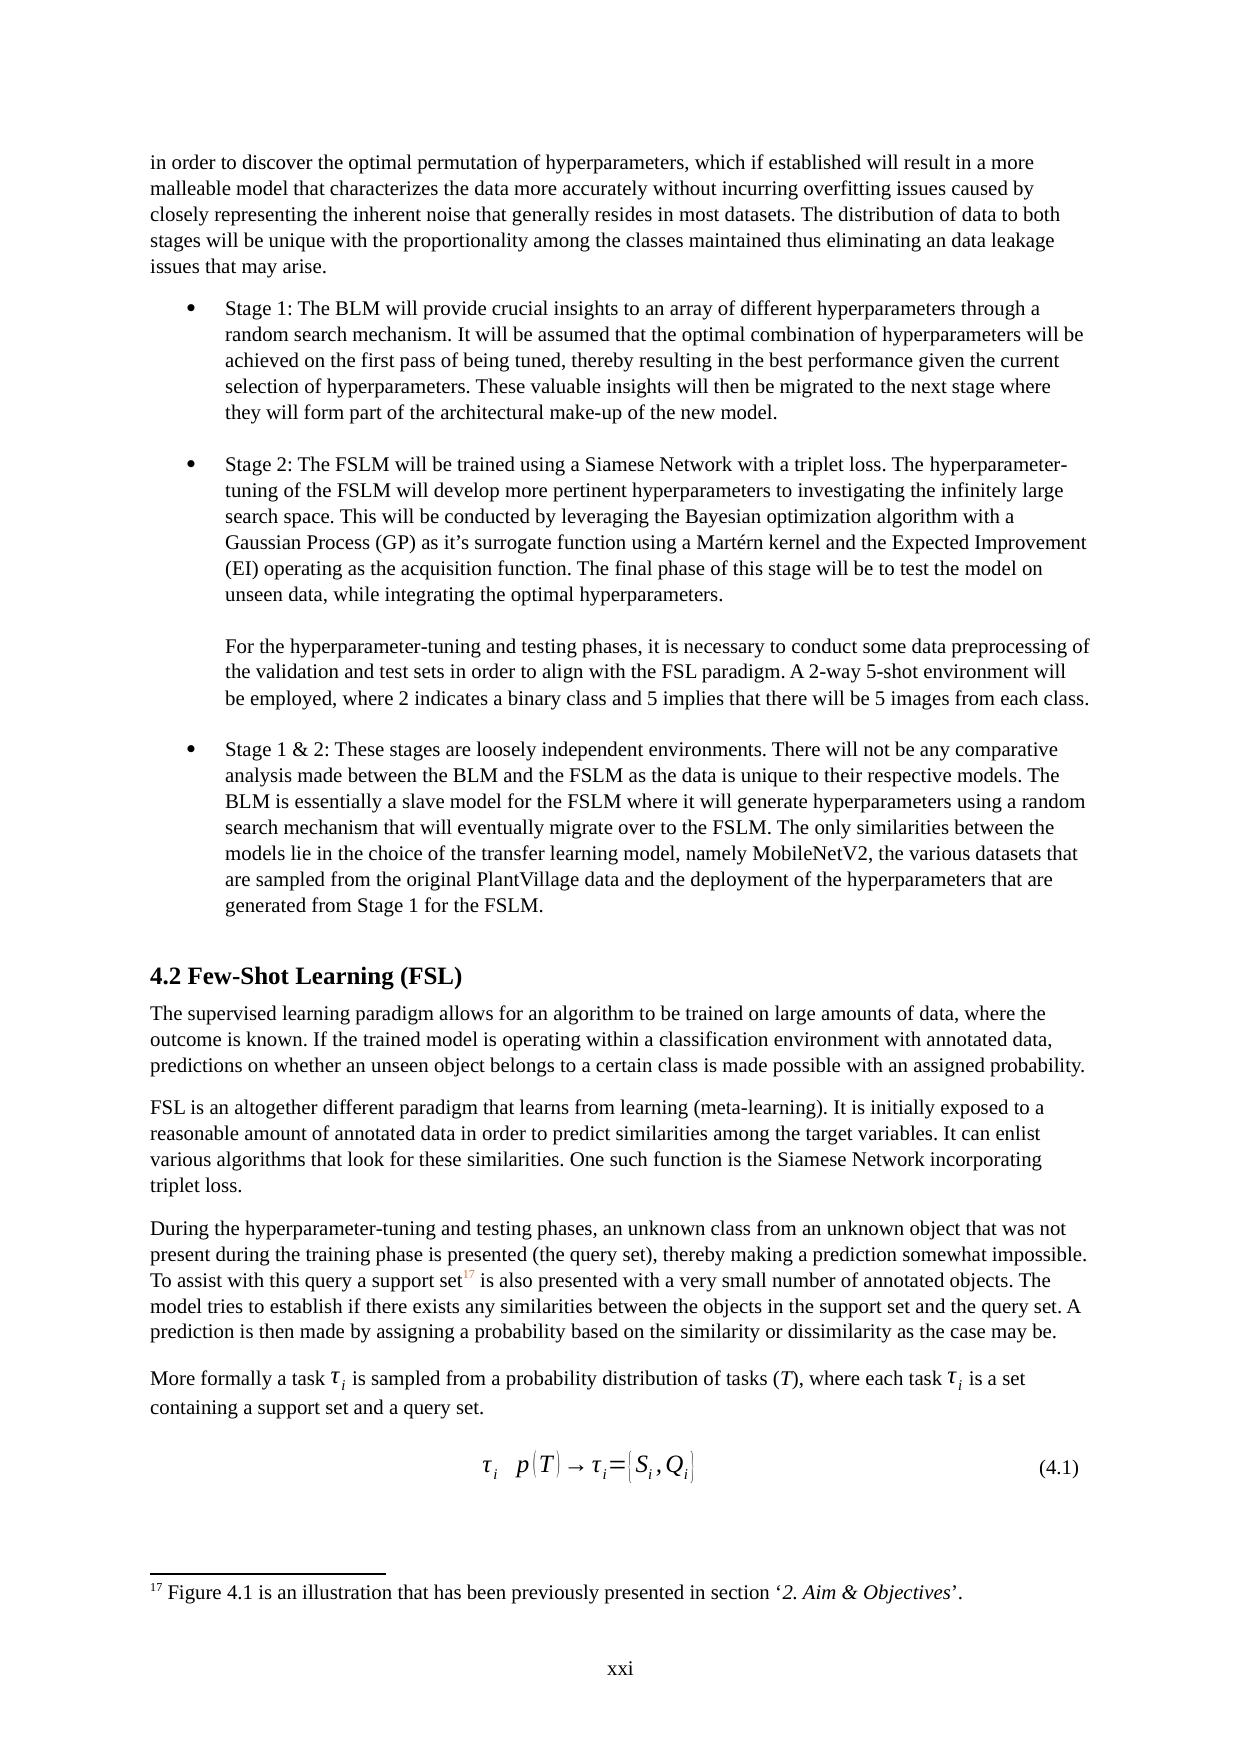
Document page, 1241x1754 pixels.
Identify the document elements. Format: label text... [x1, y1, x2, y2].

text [150, 150, 1090, 278]
subtitle 4.2 Few-Shot Learning (FSL) [150, 961, 1090, 990]
table_header (4.1) [1028, 1438, 1090, 1495]
list For the hyperparameter-tuning and testing phases, it is necessary to conduct some data preprocessing of the validation and test sets in order to align with the FSL paradigm. A 2-way 5-shot environment will be employed, where 2 indicates a binary class and 5 implies that there will be 5 images from each class. [225, 608, 1090, 735]
table_header [150, 1438, 1028, 1495]
text The supervised learning paradigm allows for an algorithm to be trained on large amounts of data, where the outcome is known. If the trained model is operating within a classification environment with annotated data, predictions on whether an unseen object belongs to a certain class is made possible with an assigned probability. [150, 1001, 1090, 1077]
text More formally a task is sampled from a probability distribution of tasks (T), where each task is a set containing a support set and a query set. [150, 1362, 1090, 1419]
list Stage 1: The BLM will provide crucial insights to an array of different hyperparameters through a random search mechanism. It will be assumed that the optimal combination of hyperparameters will be achieved on the first pass of being tuned, thereby resulting in the best performance given the current selection of hyperparameters. These valuable insights will then be migrated to the next stage where they will form part of the architectural make-up of the new model. [187, 296, 1090, 450]
text FSL is an altogether different paradigm that learns from learning (meta-learning). It is initially exposed to a reasonable amount of annotated data in order to predict similarities among the target variables. It can enlist various algorithms that look for these similarities. One such function is the Siamese Network incorporating triplet loss. [150, 1095, 1090, 1197]
text During the hyperparameter-tuning and testing phases, an unknown class from an unknown object that was not present during the training phase is presented (the query set), thereby making a prediction somewhat impossible. To assist with this query a support set is also presented with a very small number of annotated objects. The model tries to establish if there exists any similarities between the objects in the support set and the query set. A prediction is then made by assigning a probability based on the similarity or dissimilarity as the case may be. [150, 1216, 1090, 1343]
list Stage 1 & 2: These stages are loosely independent environments. There will not be any comparative analysis made between the BLM and the FSLM as the data is unique to their respective models. The BLM is essentially a slave model for the FSLM where it will generate hyperparameters using a random search mechanism that will eventually migrate over to the FSLM. The only similarities between the models lie in the choice of the transfer learning model, namely MobileNetV2, the various datasets that are sampled from the original PlantVillage data and the deployment of the hyperparameters that are generated from Stage 1 for the FSLM. [187, 737, 1090, 917]
list Stage 2: The FSLM will be trained using a Siamese Network with a triplet loss. The hyperparameter-tuning of the FSLM will develop more pertinent hyperparameters to investigating the infinitely large search space. This will be conducted by leveraging the Bayesian optimization algorithm with a Gaussian Process (GP) as it’s surrogate function using a Martérn kernel and the Expected Improvement (EI) operating as the acquisition function. The final phase of this stage will be to test the model on unseen data, while integrating the optimal hyperparameters. [187, 452, 1090, 606]
